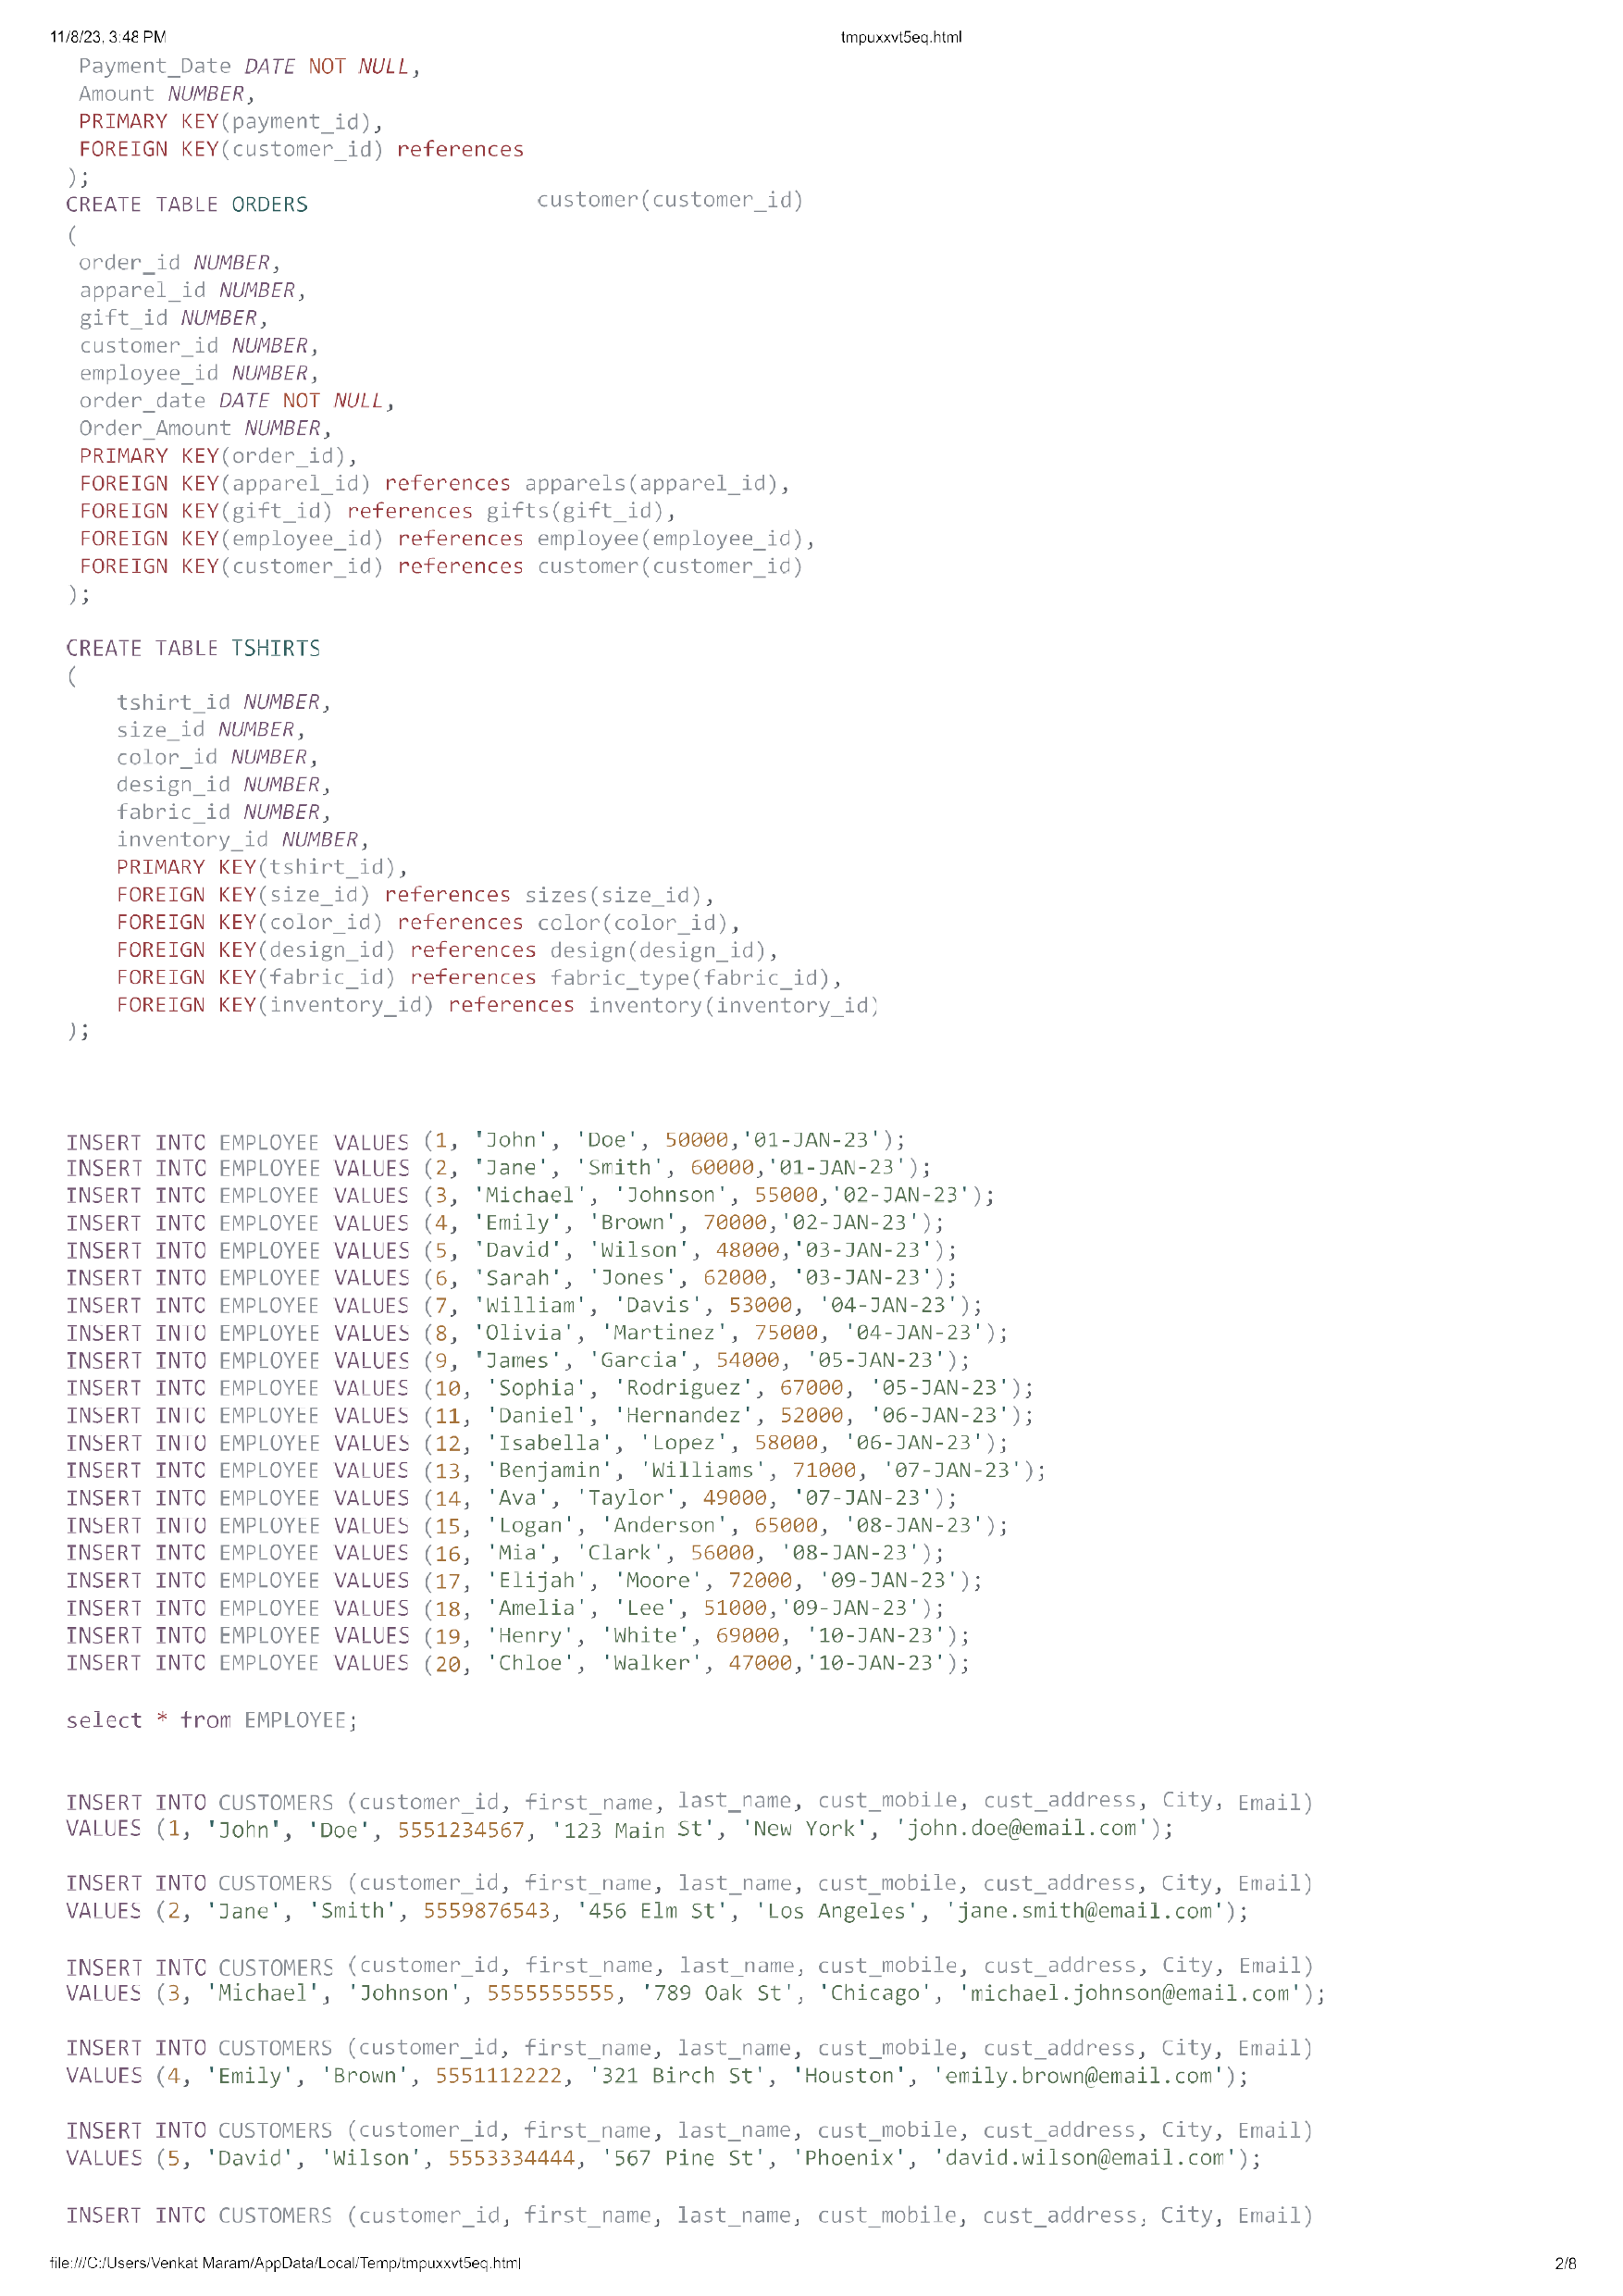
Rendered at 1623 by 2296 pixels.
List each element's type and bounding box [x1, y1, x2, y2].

picture [156, 1408, 205, 1423]
picture [678, 1792, 1220, 1841]
picture [68, 225, 812, 605]
picture [1239, 1793, 1311, 1815]
picture [219, 1959, 333, 1976]
picture [220, 1655, 318, 1670]
picture [65, 1819, 141, 1836]
picture [67, 639, 141, 656]
picture [67, 1270, 142, 1285]
picture [333, 1160, 409, 1176]
picture [333, 1135, 408, 1150]
picture [156, 2122, 205, 2138]
picture [68, 1408, 141, 1423]
picture [220, 1270, 319, 1285]
picture [333, 1627, 409, 1644]
picture [67, 1545, 141, 1560]
picture [155, 640, 217, 655]
picture [156, 1490, 205, 1506]
picture [67, 58, 418, 212]
picture [156, 1959, 206, 1976]
picture [68, 1490, 142, 1506]
picture [156, 1794, 205, 1810]
picture [399, 140, 523, 156]
picture [65, 1903, 141, 1918]
picture [220, 1627, 319, 1644]
picture [68, 1325, 142, 1341]
picture [333, 1408, 408, 1423]
picture [220, 1325, 319, 1341]
picture [210, 1983, 306, 2001]
picture [67, 1462, 141, 1478]
picture [68, 1215, 141, 1231]
picture [68, 2207, 141, 2223]
picture [333, 1270, 409, 1285]
picture [156, 1135, 205, 1150]
picture [156, 1655, 205, 1670]
picture [333, 1242, 409, 1259]
picture [65, 1985, 141, 2001]
picture [210, 1873, 803, 1922]
picture [220, 1215, 318, 1231]
picture [156, 1270, 205, 1285]
picture [349, 2205, 508, 2228]
picture [67, 1959, 142, 1976]
picture [156, 2040, 205, 2055]
picture [156, 1380, 205, 1396]
picture [156, 1462, 205, 1478]
picture [66, 31, 104, 44]
picture [156, 1297, 205, 1313]
picture [333, 1490, 408, 1506]
picture [220, 1490, 318, 1506]
picture [210, 2038, 1220, 2088]
picture [68, 2122, 142, 2139]
picture [67, 1187, 141, 1203]
picture [333, 1462, 408, 1478]
picture [68, 1711, 142, 1728]
picture [220, 1518, 319, 1533]
picture [220, 1408, 318, 1423]
picture [220, 1600, 318, 1616]
picture [67, 1875, 142, 1891]
picture [984, 2206, 1146, 2228]
picture [157, 1711, 167, 1721]
picture [1555, 2257, 1576, 2269]
picture [68, 665, 76, 688]
picture [156, 1518, 205, 1533]
picture [525, 2205, 660, 2228]
picture [156, 1215, 205, 1231]
picture [219, 1793, 663, 1842]
picture [220, 1820, 267, 1838]
picture [156, 1875, 205, 1891]
picture [333, 1297, 408, 1313]
picture [333, 1545, 408, 1560]
picture [156, 1435, 205, 1451]
picture [1239, 2120, 1311, 2170]
picture [143, 31, 166, 43]
picture [156, 1325, 205, 1341]
picture [220, 1187, 318, 1203]
picture [220, 1572, 318, 1588]
picture [333, 1572, 408, 1588]
picture [678, 2206, 799, 2227]
picture [333, 1380, 408, 1396]
picture [68, 2040, 142, 2055]
picture [246, 1712, 354, 1731]
picture [117, 694, 877, 1017]
picture [333, 1187, 408, 1203]
picture [68, 1023, 87, 1041]
picture [1227, 1873, 1311, 1923]
picture [156, 1572, 205, 1588]
picture [68, 1135, 141, 1150]
picture [68, 1297, 141, 1313]
picture [817, 1874, 1220, 1923]
picture [156, 2207, 205, 2223]
picture [156, 1627, 205, 1644]
picture [156, 1352, 205, 1369]
picture [68, 1380, 141, 1396]
picture [156, 1187, 205, 1203]
picture [65, 2150, 142, 2166]
picture [68, 1572, 142, 1588]
picture [156, 1600, 205, 1616]
picture [156, 1242, 205, 1259]
picture [426, 1130, 469, 1676]
picture [157, 1900, 189, 1923]
picture [157, 1983, 189, 2005]
picture [819, 1955, 1323, 2005]
picture [819, 2205, 965, 2228]
picture [157, 1818, 189, 1841]
picture [67, 1352, 142, 1369]
picture [1161, 2205, 1220, 2228]
picture [349, 1955, 802, 2004]
picture [220, 1462, 318, 1478]
picture [220, 1380, 318, 1396]
picture [841, 31, 958, 45]
picture [180, 1711, 230, 1728]
picture [67, 1435, 142, 1451]
picture [538, 190, 801, 212]
picture [220, 1545, 318, 1560]
picture [156, 1545, 205, 1560]
picture [65, 2067, 142, 2083]
picture [68, 1242, 142, 1259]
picture [284, 1833, 291, 1842]
picture [156, 1160, 206, 1176]
picture [333, 1352, 409, 1369]
picture [157, 2148, 189, 2170]
picture [67, 1794, 142, 1810]
picture [220, 1352, 318, 1369]
picture [220, 1435, 319, 1451]
picture [210, 2120, 1233, 2170]
picture [220, 1135, 318, 1150]
picture [219, 2207, 331, 2223]
picture [67, 1627, 142, 1644]
picture [157, 2066, 189, 2088]
picture [109, 31, 138, 43]
picture [333, 1325, 409, 1341]
picture [68, 1655, 141, 1670]
picture [333, 1435, 409, 1451]
picture [333, 1600, 408, 1616]
picture [1239, 2205, 1311, 2228]
picture [220, 1297, 318, 1313]
picture [220, 1160, 319, 1176]
picture [67, 1160, 142, 1176]
picture [333, 1518, 408, 1533]
picture [333, 1655, 408, 1670]
picture [67, 1518, 142, 1533]
picture [220, 1242, 319, 1259]
picture [67, 1600, 142, 1616]
picture [1227, 2038, 1311, 2088]
picture [333, 1215, 408, 1231]
picture [232, 639, 319, 656]
picture [477, 1130, 1043, 1675]
picture [323, 1996, 328, 2004]
picture [49, 2257, 520, 2272]
